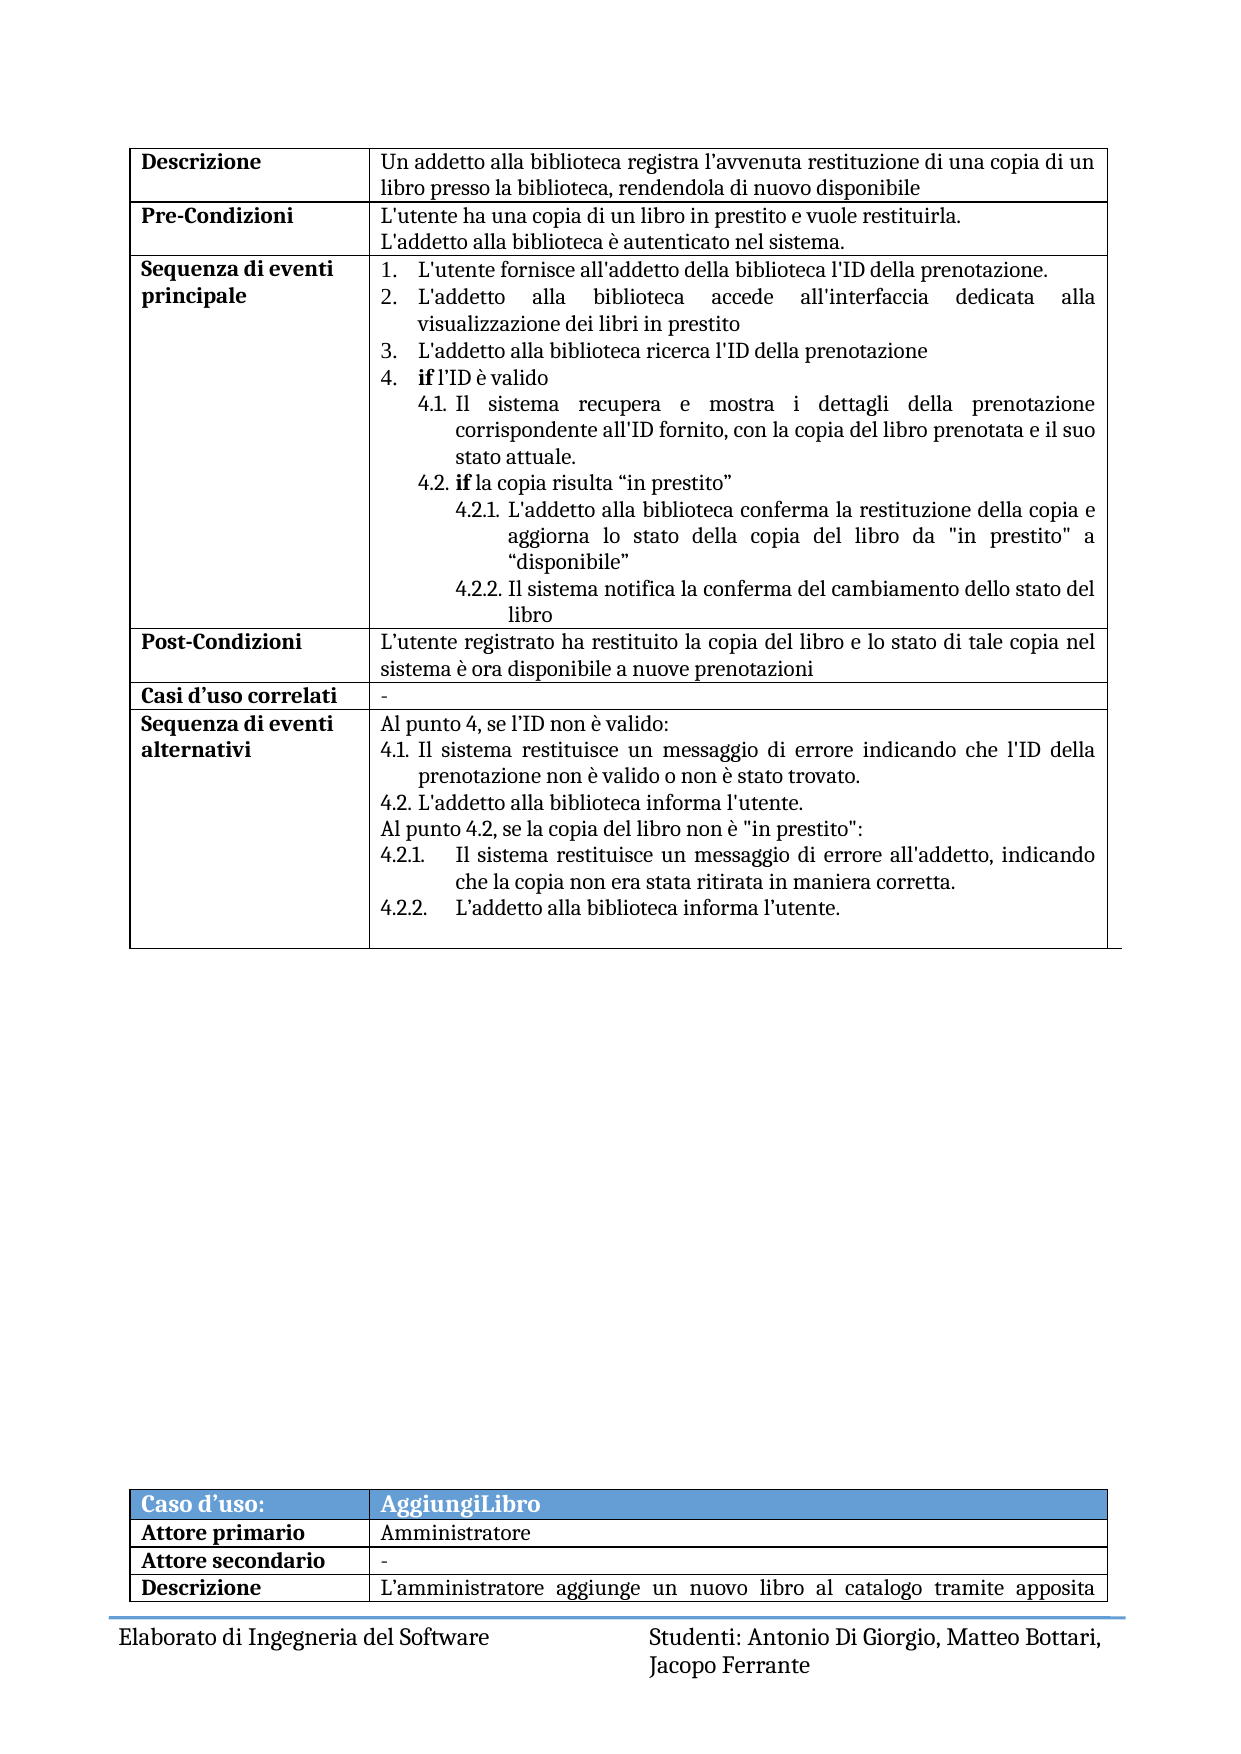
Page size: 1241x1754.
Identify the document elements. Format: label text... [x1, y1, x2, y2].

table_header AggiungiLibro [370, 1490, 1107, 1519]
table_cell - [370, 683, 1107, 709]
table_cell L’utente registrato ha restituito la copia del libro e lo stato di tale copia nel sistema è ora disponibile a nuove prenotazioni [370, 629, 1107, 682]
table_cell - [370, 1548, 1107, 1574]
table_cell Descrizione [131, 149, 369, 201]
table_cell L'utente fornisce all'addetto della biblioteca l'ID della prenotazione. L'addetto alla biblioteca accede all'interfaccia dedicata alla visualizzazione dei libri in prestito L'addetto alla biblioteca ricerca l'ID della prenotazione if l’ID è valido Il sistema recupera e mostra i dettagli della prenotazione corrispondente all'ID fornito, con la copia del libro prenotata e il suo stato attuale. if la copia risulta “in prestito” L'addetto alla biblioteca conferma la restituzione della copia e aggiorna lo stato della copia del libro da "in prestito" a “disponibile” Il sistema notifica la conferma del cambiamento dello stato del libro [370, 256, 1107, 628]
table_cell Casi d’uso correlati [131, 683, 369, 709]
table_header Caso d’uso: [131, 1490, 369, 1519]
table_cell Attore primario [131, 1520, 369, 1546]
table_cell Pre-Condizioni [131, 203, 369, 255]
table_cell Al punto 4, se l’ID non è valido: Il sistema restituisce un messaggio di errore indicando che l'ID della prenotazione non è valido o non è stato trovato. L'addetto alla biblioteca informa l'utente. Al punto 4.2, se la copia del libro non è "in prestito": Il sistema restituisce un messaggio di errore all'addetto, indicando che la copia non era stata ritirata in maniera corretta. L’addetto alla biblioteca informa l’utente. [370, 710, 1107, 947]
table_cell Sequenza di eventi principale [131, 256, 369, 628]
table_cell Sequenza di eventi alternativi [131, 710, 369, 947]
table_cell Un addetto alla biblioteca registra l’avvenuta restituzione di una copia di un libro presso la biblioteca, rendendola di nuovo disponibile [370, 149, 1107, 201]
table_cell L'utente ha una copia di un libro in prestito e vuole restituirla. L'addetto alla biblioteca è autenticato nel sistema. [370, 203, 1107, 255]
table_cell Attore secondario [131, 1548, 369, 1574]
table_cell Amministratore [370, 1520, 1107, 1546]
table_cell Post-Condizioni [131, 629, 369, 682]
table_cell Descrizione [131, 1575, 369, 1601]
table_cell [370, 1575, 1107, 1601]
